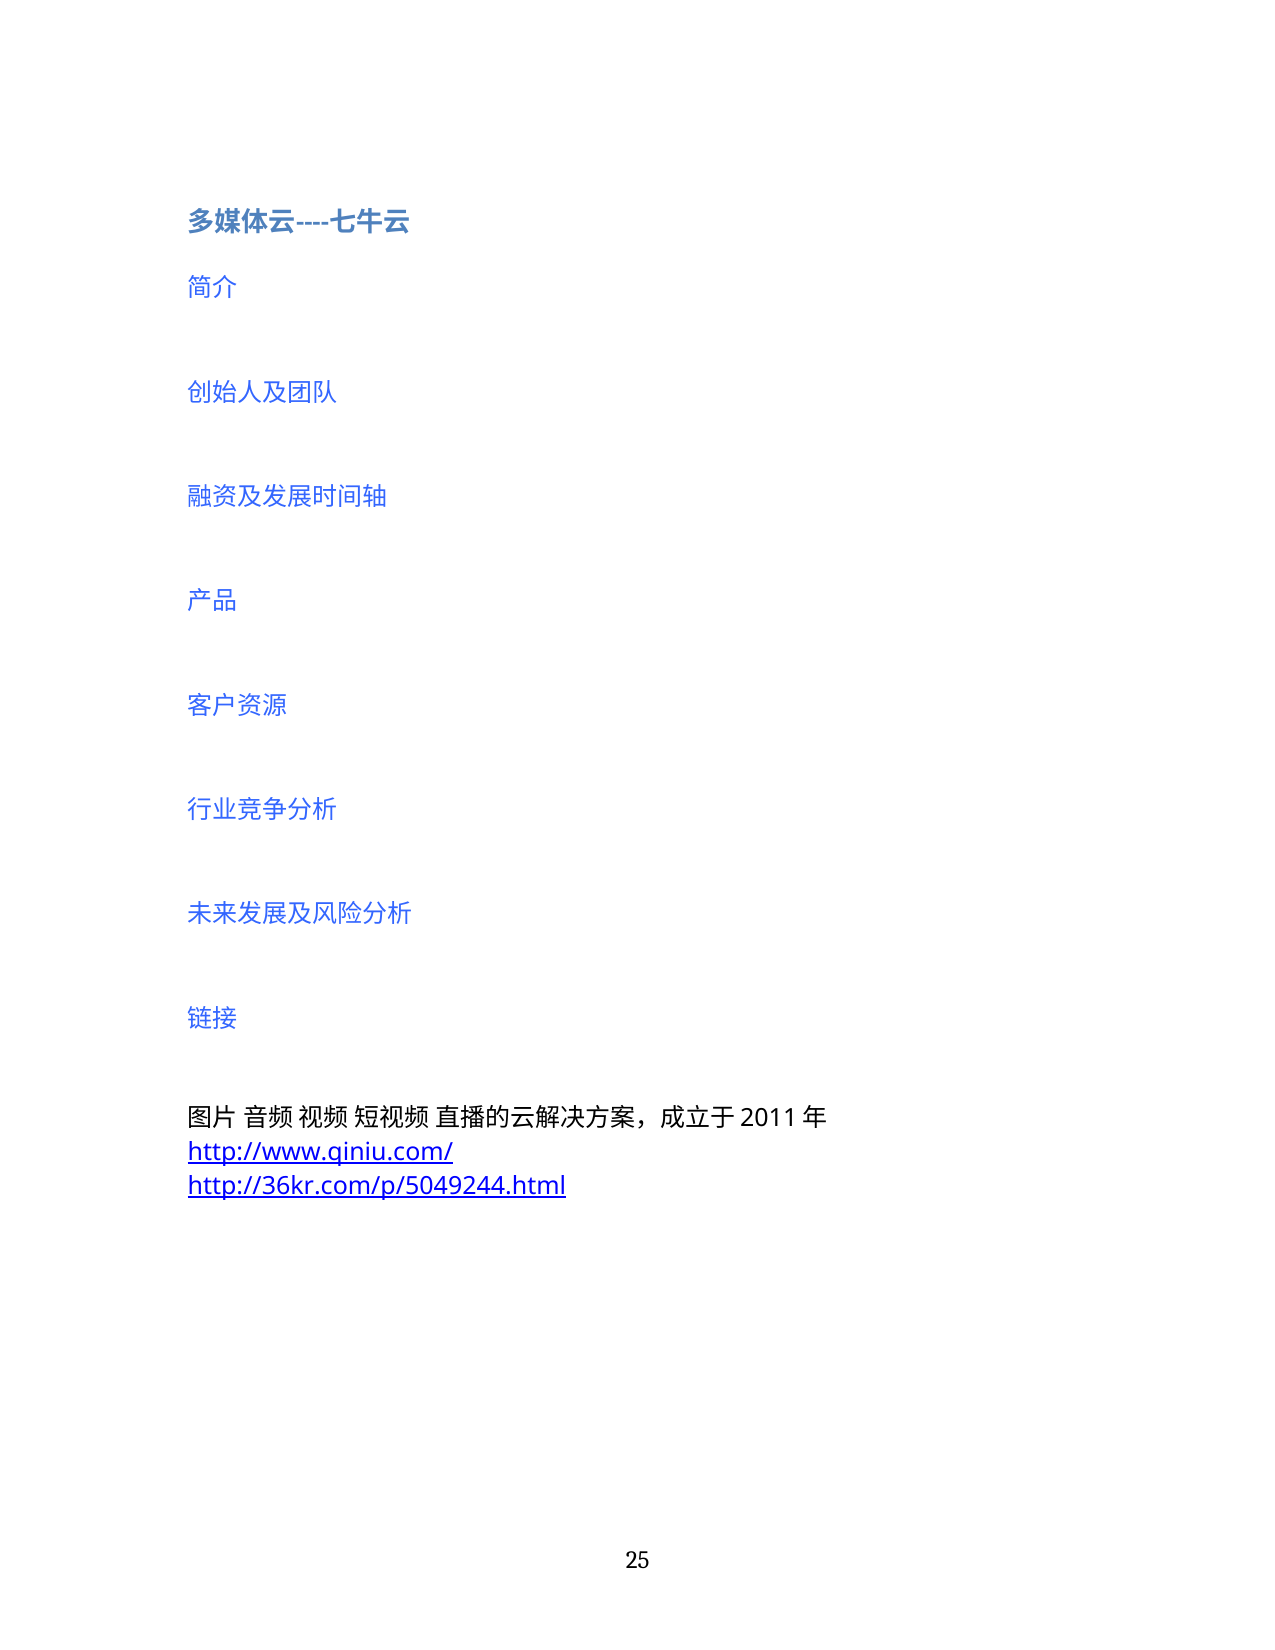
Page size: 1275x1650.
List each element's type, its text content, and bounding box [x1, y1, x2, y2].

text 图片 音频 视频 短视频 直播的云解决方案，成立于2011年 [187, 1097, 1087, 1133]
text http://www.qiniu.com/ [187, 1133, 1087, 1168]
text 产品 [187, 581, 1087, 617]
text 创始人及团队 [187, 372, 1087, 408]
text http://36kr.com/p/5049244.html [187, 1168, 1087, 1202]
text 融资及发展时间轴 [187, 476, 1087, 513]
text 链接 [187, 998, 1087, 1034]
text 客户资源 [187, 685, 1087, 721]
text 未来发展及风险分析 [187, 894, 1087, 930]
text 简介 [187, 268, 1087, 304]
subtitle 多媒体云----七牛云 [187, 199, 1087, 239]
text 行业竞争分析 [187, 789, 1087, 826]
